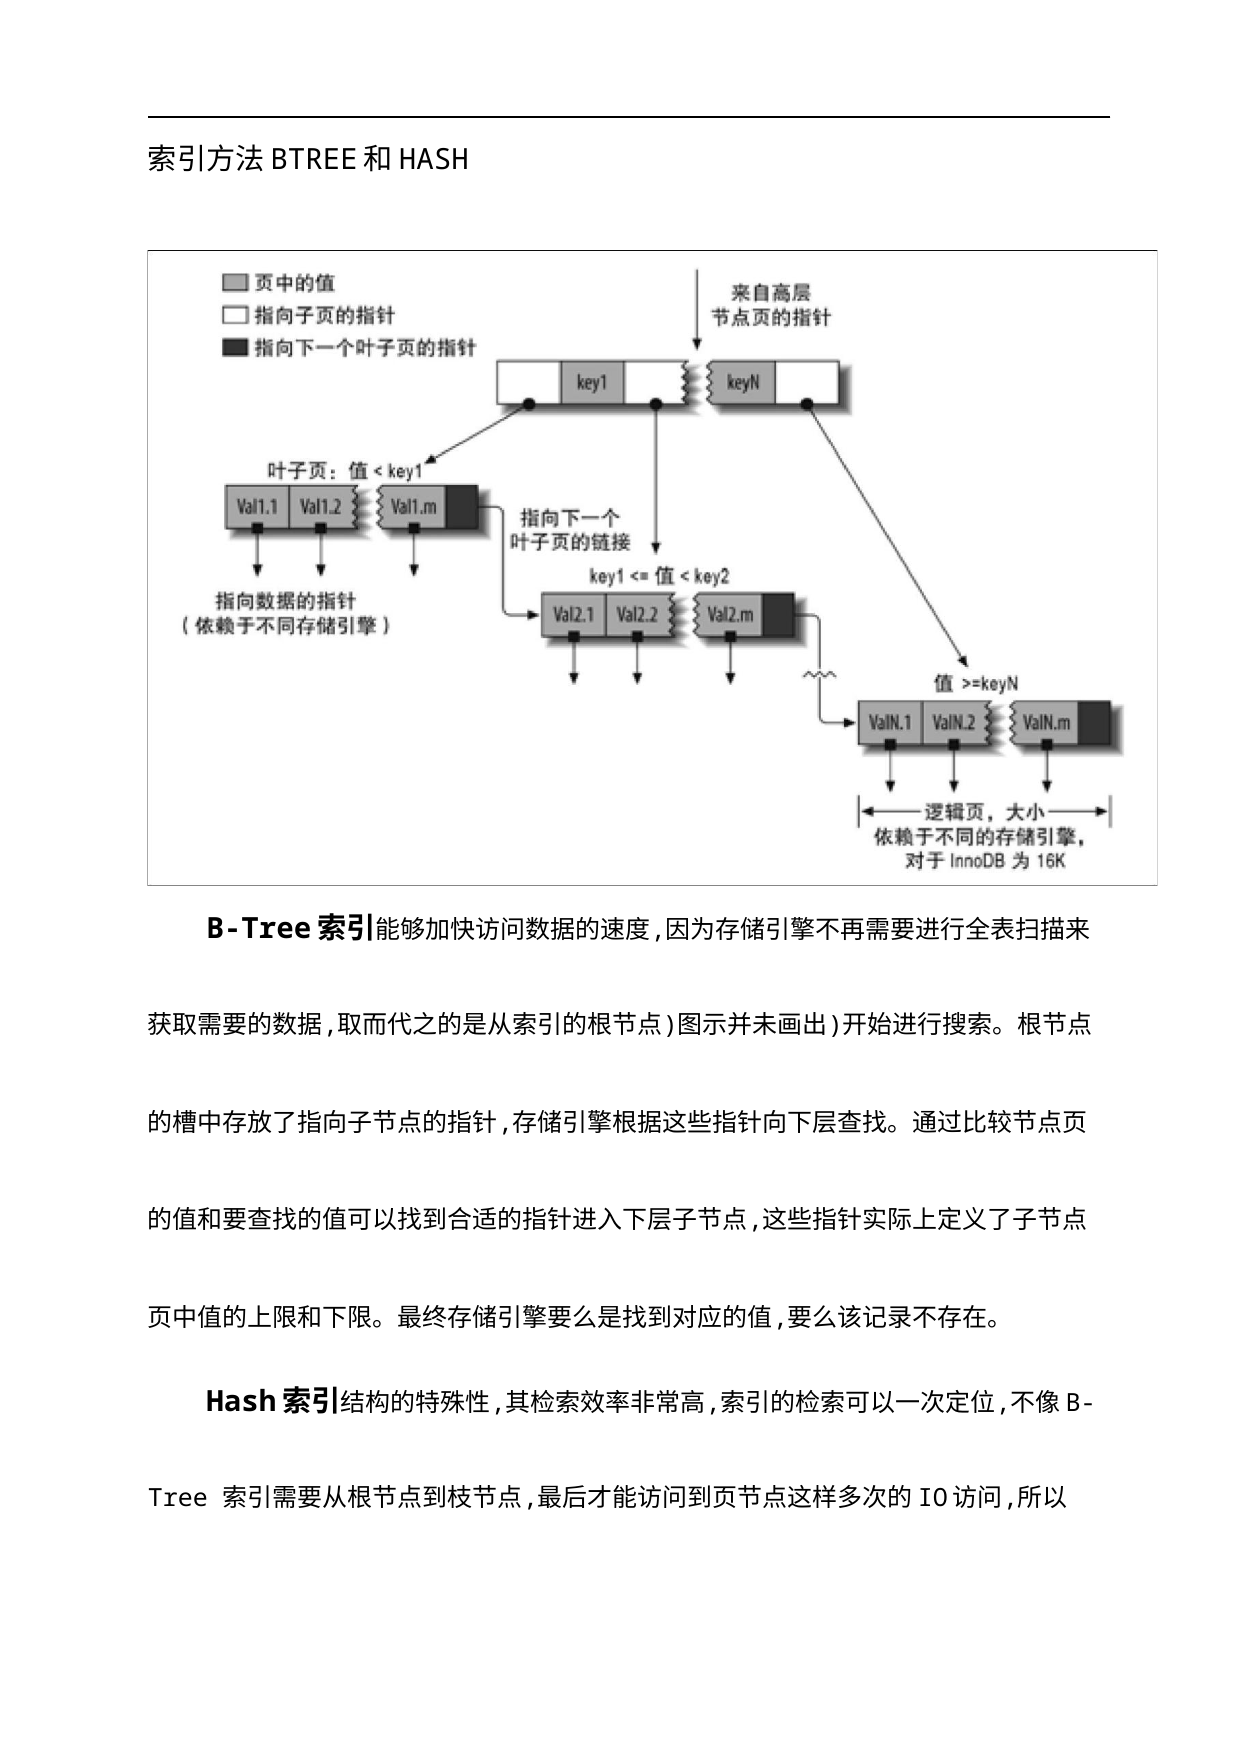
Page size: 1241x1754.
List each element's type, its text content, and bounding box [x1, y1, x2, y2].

picture [147, 250, 1158, 886]
subtitle 索引方法BTREE和HASH [148, 124, 1110, 189]
text B-Tree索引能够加快访问数据的速度,因为存储引擎不再需要进行全表扫描来获取需要的数据,取而代之的是从索引的根节点)图示并未画出)开始进行搜索。根节点的槽中存放了指向子节点的指针,存储引擎根据这些指针向下层查找。通过比较节点页的值和要查找的值可以找到合适的指针进入下层子节点,这些指针实际上定义了子节点页中值的上限和下限。最终存储引擎要么是找到对应的值,要么该记录不存在。 [148, 893, 1110, 1348]
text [148, 1366, 1110, 1528]
